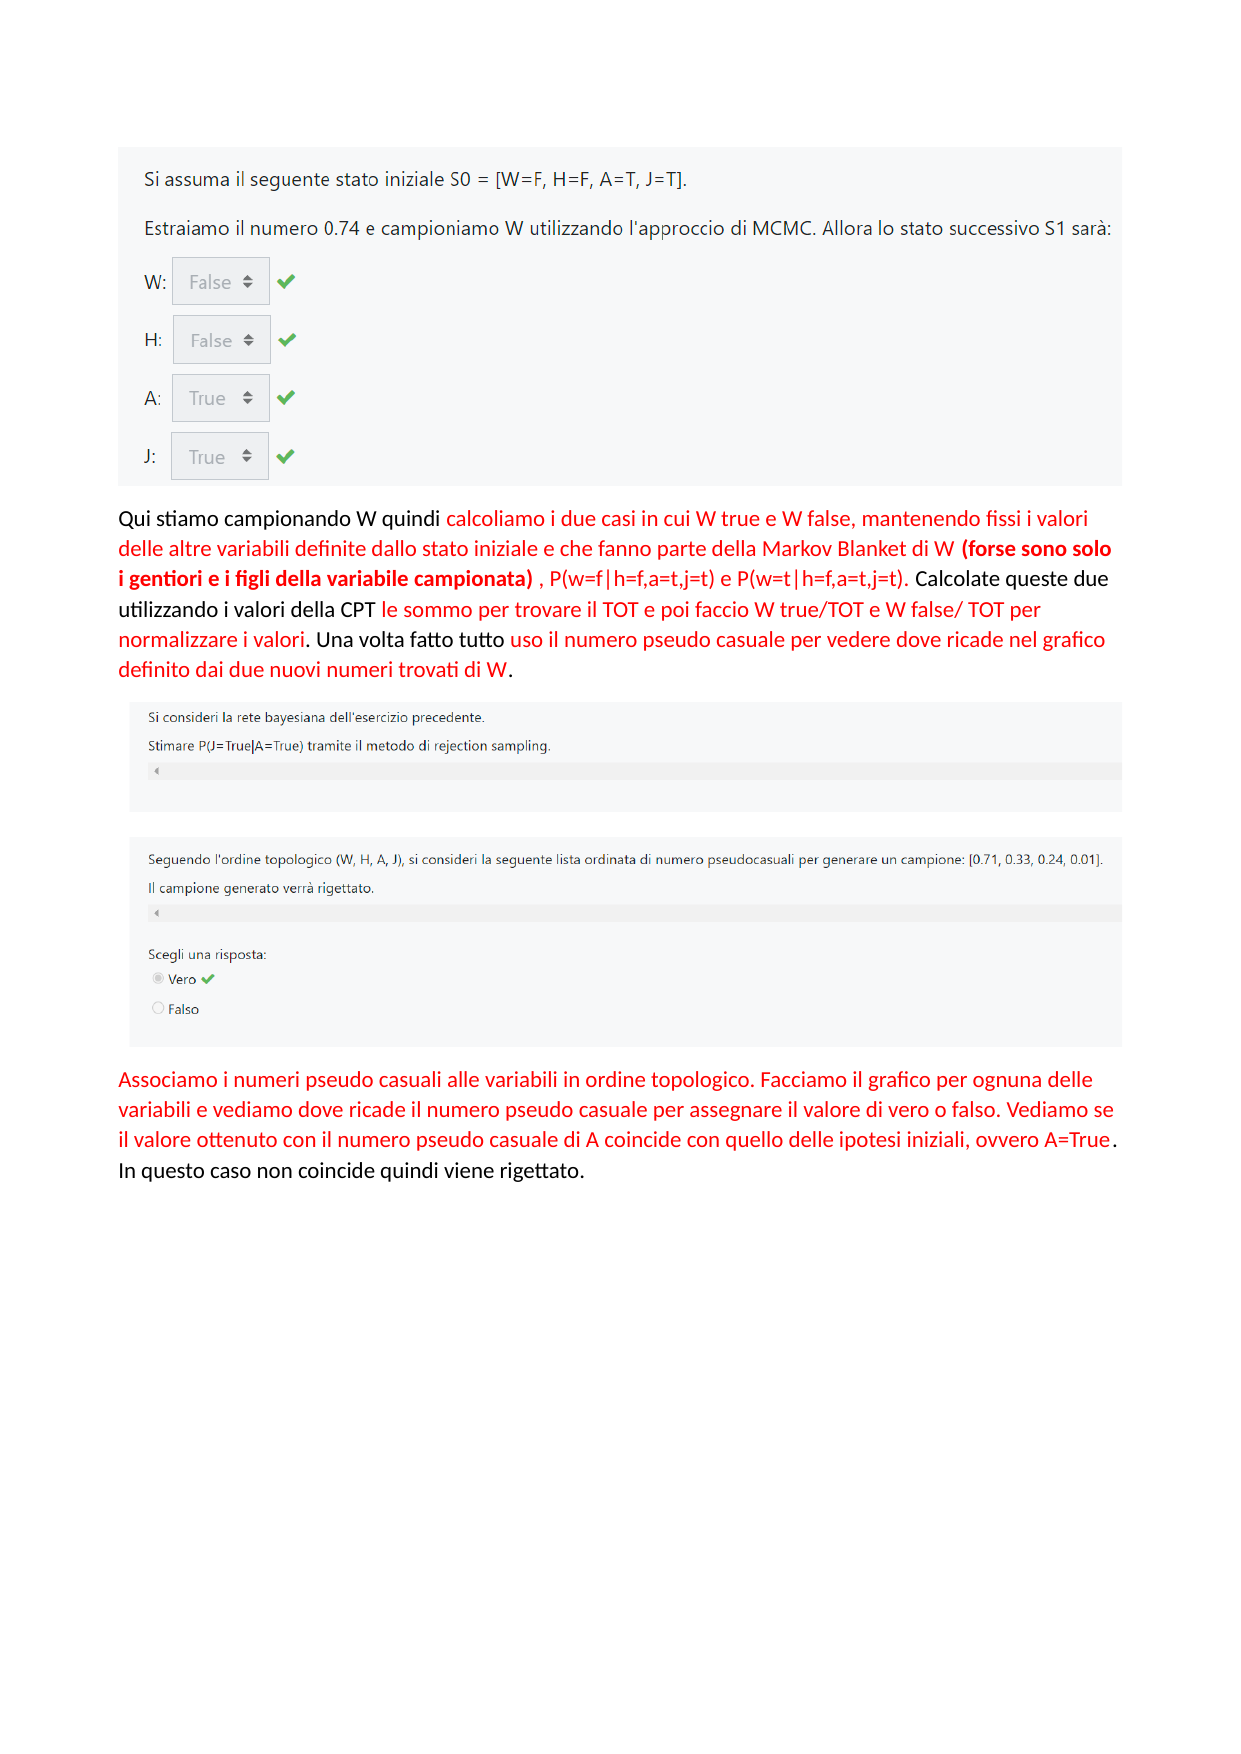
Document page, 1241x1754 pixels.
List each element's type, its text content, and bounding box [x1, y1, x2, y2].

picture [118, 147, 1123, 486]
text Qui stiamo campionando W quindi calcoliamo i due casi in cui W true e W false, mantenendo fissi i valori delle altre variabili definite dallo stato iniziale e che fanno parte della Markov Blanket di W (forse sono solo i gentiori e i figli della variabile campionata) , P(w=f|h=f,a=t,j=t) e P(w=t|h=f,a=t,j=t). Calcolate queste due utilizzando i valori della CPT le sommo per trovare il TOT e poi faccio W true/TOT e W false/ TOT per normalizzare i valori. Una volta fatto tutto uso il numero pseudo casuale per vedere dove ricade nel grafico definito dai due nuovi numeri trovati di W. [118, 504, 1122, 683]
text Associamo i numeri pseudo casuali alle variabili in ordine topologico. Facciamo il grafico per ognuna delle variabili e vediamo dove ricade il numero pseudo casuale per assegnare il valore di vero o falso. Vediamo se il valore ottenuto con il numero pseudo casuale di A coincide con quello delle ipotesi iniziali, ovvero A=True. In questo caso non coincide quindi viene rigettato. [118, 1065, 1122, 1184]
picture [118, 702, 1123, 1047]
